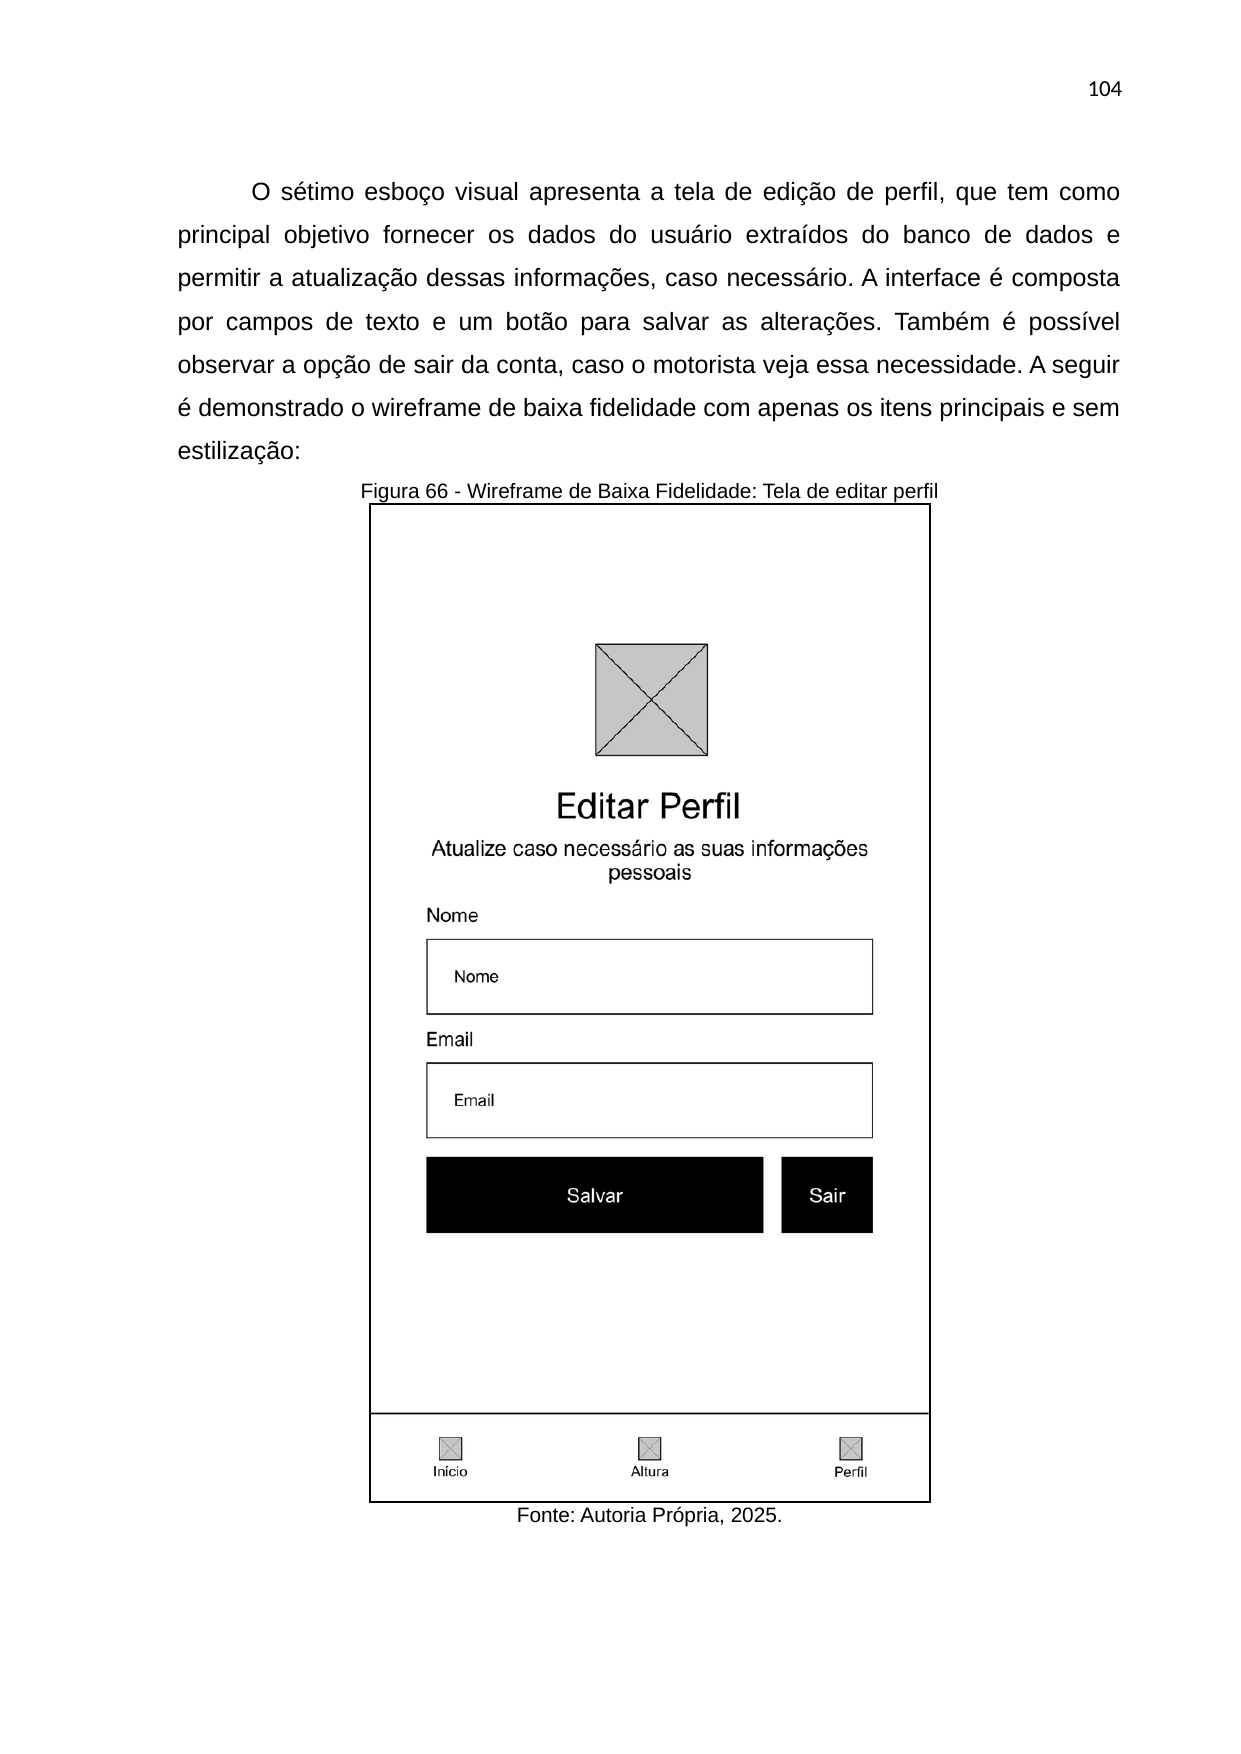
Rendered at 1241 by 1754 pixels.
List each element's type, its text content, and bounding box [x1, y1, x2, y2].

text O sétimo esboço visual apresenta a tela de edição de perfil, que tem como principal objetivo fornecer os dados do usuário extraídos do banco de dados e permitir a atualização dessas informações, caso necessário. A interface é composta por campos de texto e um botão para salvar as alterações. Também é possível observar a opção de sair da conta, caso o motorista veja essa necessidade. A seguir é demonstrado o wireframe de baixa fidelidade com apenas os itens principais e sem estilização: [177, 177, 1122, 465]
text Fonte: Autoria Própria, 2025. [177, 1503, 1122, 1527]
picture [371, 505, 929, 1501]
